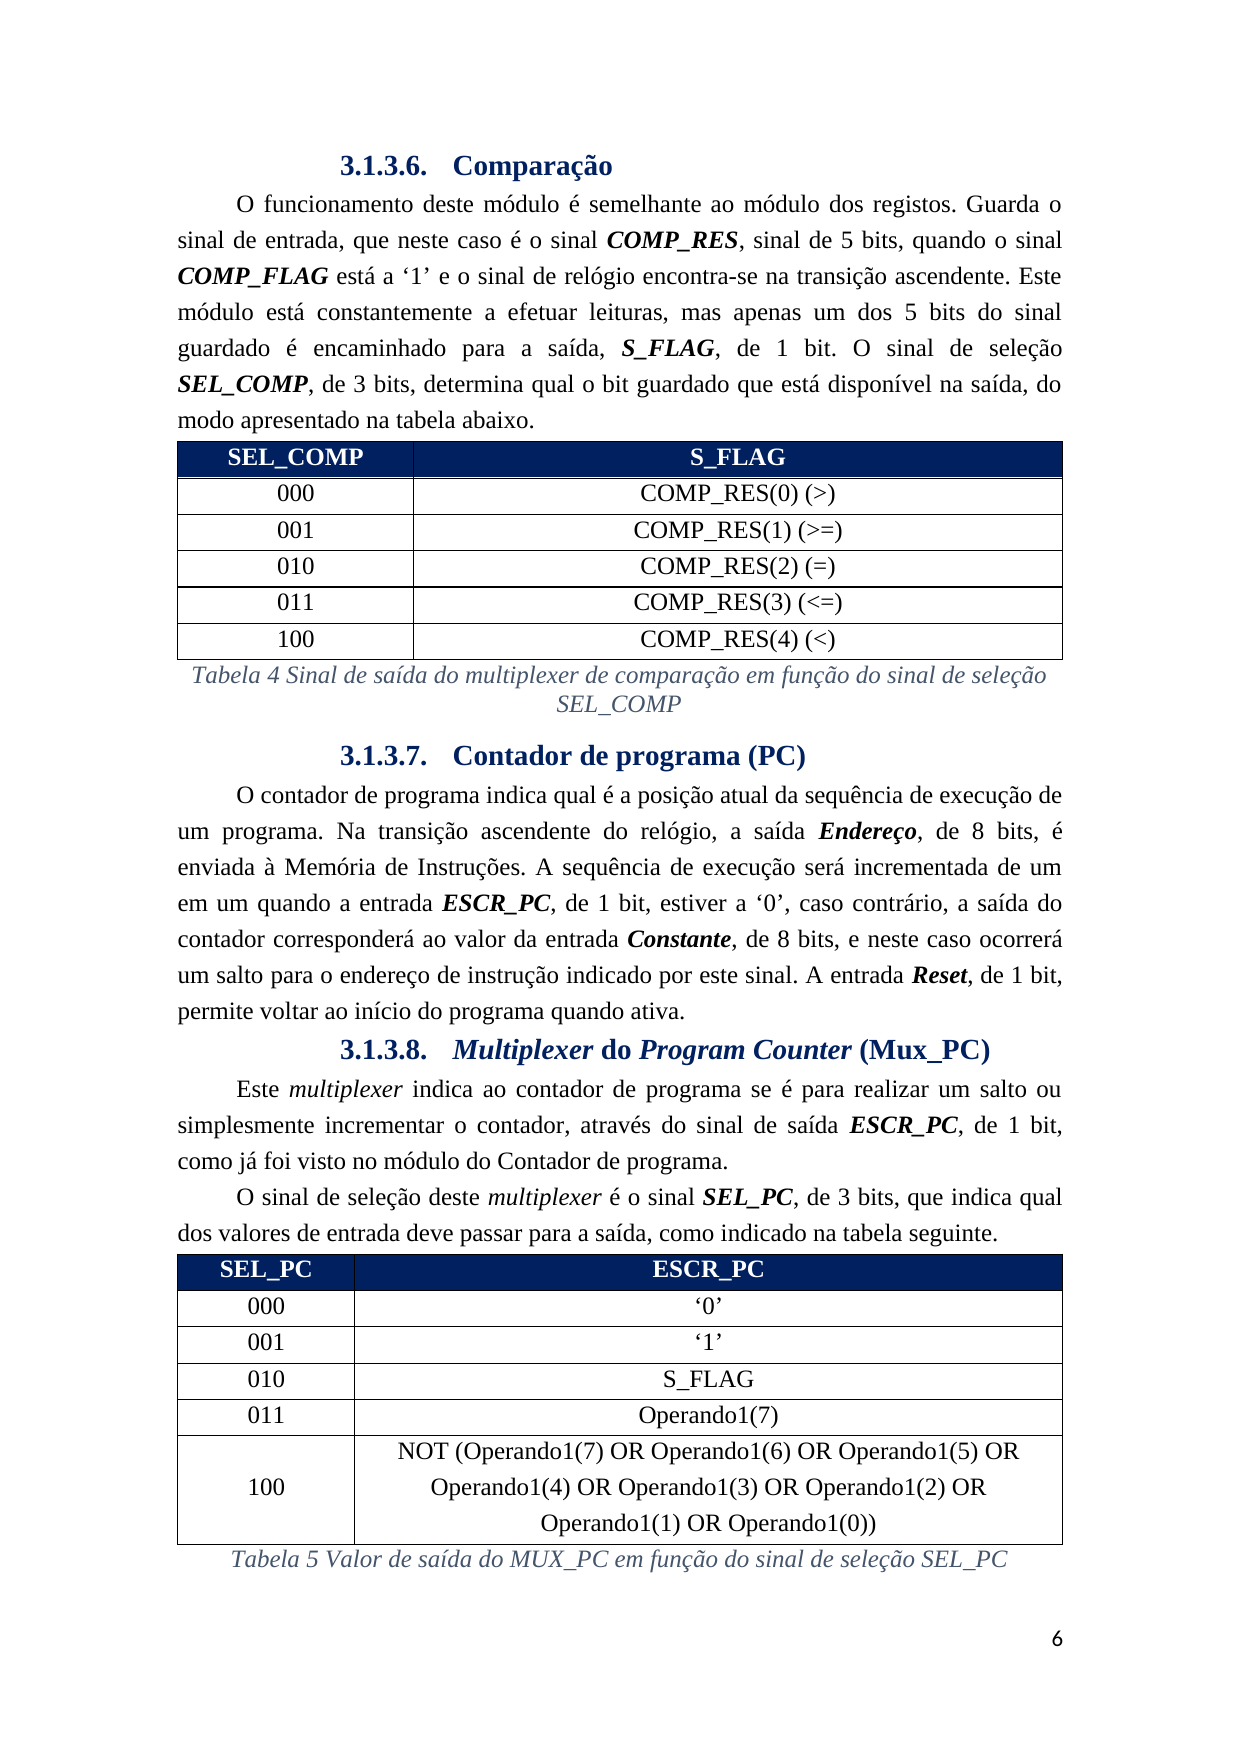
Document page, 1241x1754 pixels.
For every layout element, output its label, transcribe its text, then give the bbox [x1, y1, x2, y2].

text O sinal de seleção deste multiplexer é o sinal SEL_PC, de 3 bits, que indica qual dos valores de entrada deve passar para a saída, como indicado na tabela seguinte. [177, 1182, 1063, 1246]
table_cell ‘1’ [355, 1327, 1062, 1363]
table_cell NOT (Operando1(7) OR Operando1(6) OR Operando1(5) OR Operando1(4) OR Operando1(3) OR Operando1(2) OR Operando1(1) OR Operando1(0)) [355, 1436, 1062, 1543]
table_header S_FLAG [414, 442, 1062, 477]
table_cell 001 [178, 1327, 354, 1363]
table_cell 010 [178, 551, 413, 586]
table_header SEL_COMP [178, 442, 413, 477]
table_cell 000 [178, 1291, 354, 1326]
table_cell Operando1(7) [355, 1400, 1062, 1435]
text Tabela 4 Sinal de saída do multiplexer de comparação em função do sinal de seleção SEL_COMP [177, 660, 1063, 718]
table_cell 000 [178, 479, 413, 514]
table_cell 011 [178, 588, 413, 623]
table_cell S_FLAG [355, 1364, 1062, 1399]
text Este multiplexer indica ao contador de programa se é para realizar um salto ou simplesmente incrementar o contador, através do sinal de saída ESCR_PC, de 1 bit, como já foi visto no módulo do Contador de programa. [177, 1074, 1063, 1174]
list Contador de programa (PC) [340, 738, 1063, 772]
table_cell COMP_RES(1) (>=) [414, 515, 1062, 550]
table_cell COMP_RES(2) (=) [414, 551, 1062, 586]
list Comparação [340, 148, 1063, 181]
text Tabela 5 Valor de saída do MUX_PC em função do sinal de seleção SEL_PC [177, 1545, 1063, 1573]
text O contador de programa indica qual é a posição atual da sequência de execução de um programa. Na transição ascendente do relógio, a saída Endereço, de 8 bits, é enviada à Memória de Instruções. A sequência de execução será incrementada de um em um quando a entrada ESCR_PC, de 1 bit, estiver a ‘0’, caso contrário, a saída do contador corresponderá ao valor da entrada Constante, de 8 bits, e neste caso ocorrerá um salto para o endereço de instrução indicado por este sinal. A entrada Reset, de 1 bit, permite voltar ao início do programa quando ativa. [177, 780, 1063, 1025]
table_header ESCR_PC [355, 1255, 1062, 1290]
table_cell 011 [178, 1400, 354, 1435]
table_cell 100 [178, 1436, 354, 1543]
table_cell ‘0’ [355, 1291, 1062, 1326]
list Multiplexer do Program Counter (Mux_PC) [340, 1032, 1063, 1066]
table_cell 001 [178, 515, 413, 550]
table_header SEL_PC [178, 1255, 354, 1290]
table_cell COMP_RES(3) (<=) [414, 588, 1062, 623]
table_cell COMP_RES(4) (<) [414, 624, 1062, 659]
table_cell 100 [178, 624, 413, 659]
table_cell 010 [178, 1364, 354, 1399]
table_cell COMP_RES(0) (>) [414, 479, 1062, 514]
text O funcionamento deste módulo é semelhante ao módulo dos registos. Guarda o sinal de entrada, que neste caso é o sinal COMP_RES, sinal de 5 bits, quando o sinal COMP_FLAG está a ‘1’ e o sinal de relógio encontra-se na transição ascendente. Este módulo está constantemente a efetuar leituras, mas apenas um dos 5 bits do sinal guardado é encaminhado para a saída, S_FLAG, de 1 bit. O sinal de seleção SEL_COMP, de 3 bits, determina qual o bit guardado que está disponível na saída, do modo apresentado na tabela abaixo. [177, 189, 1063, 434]
